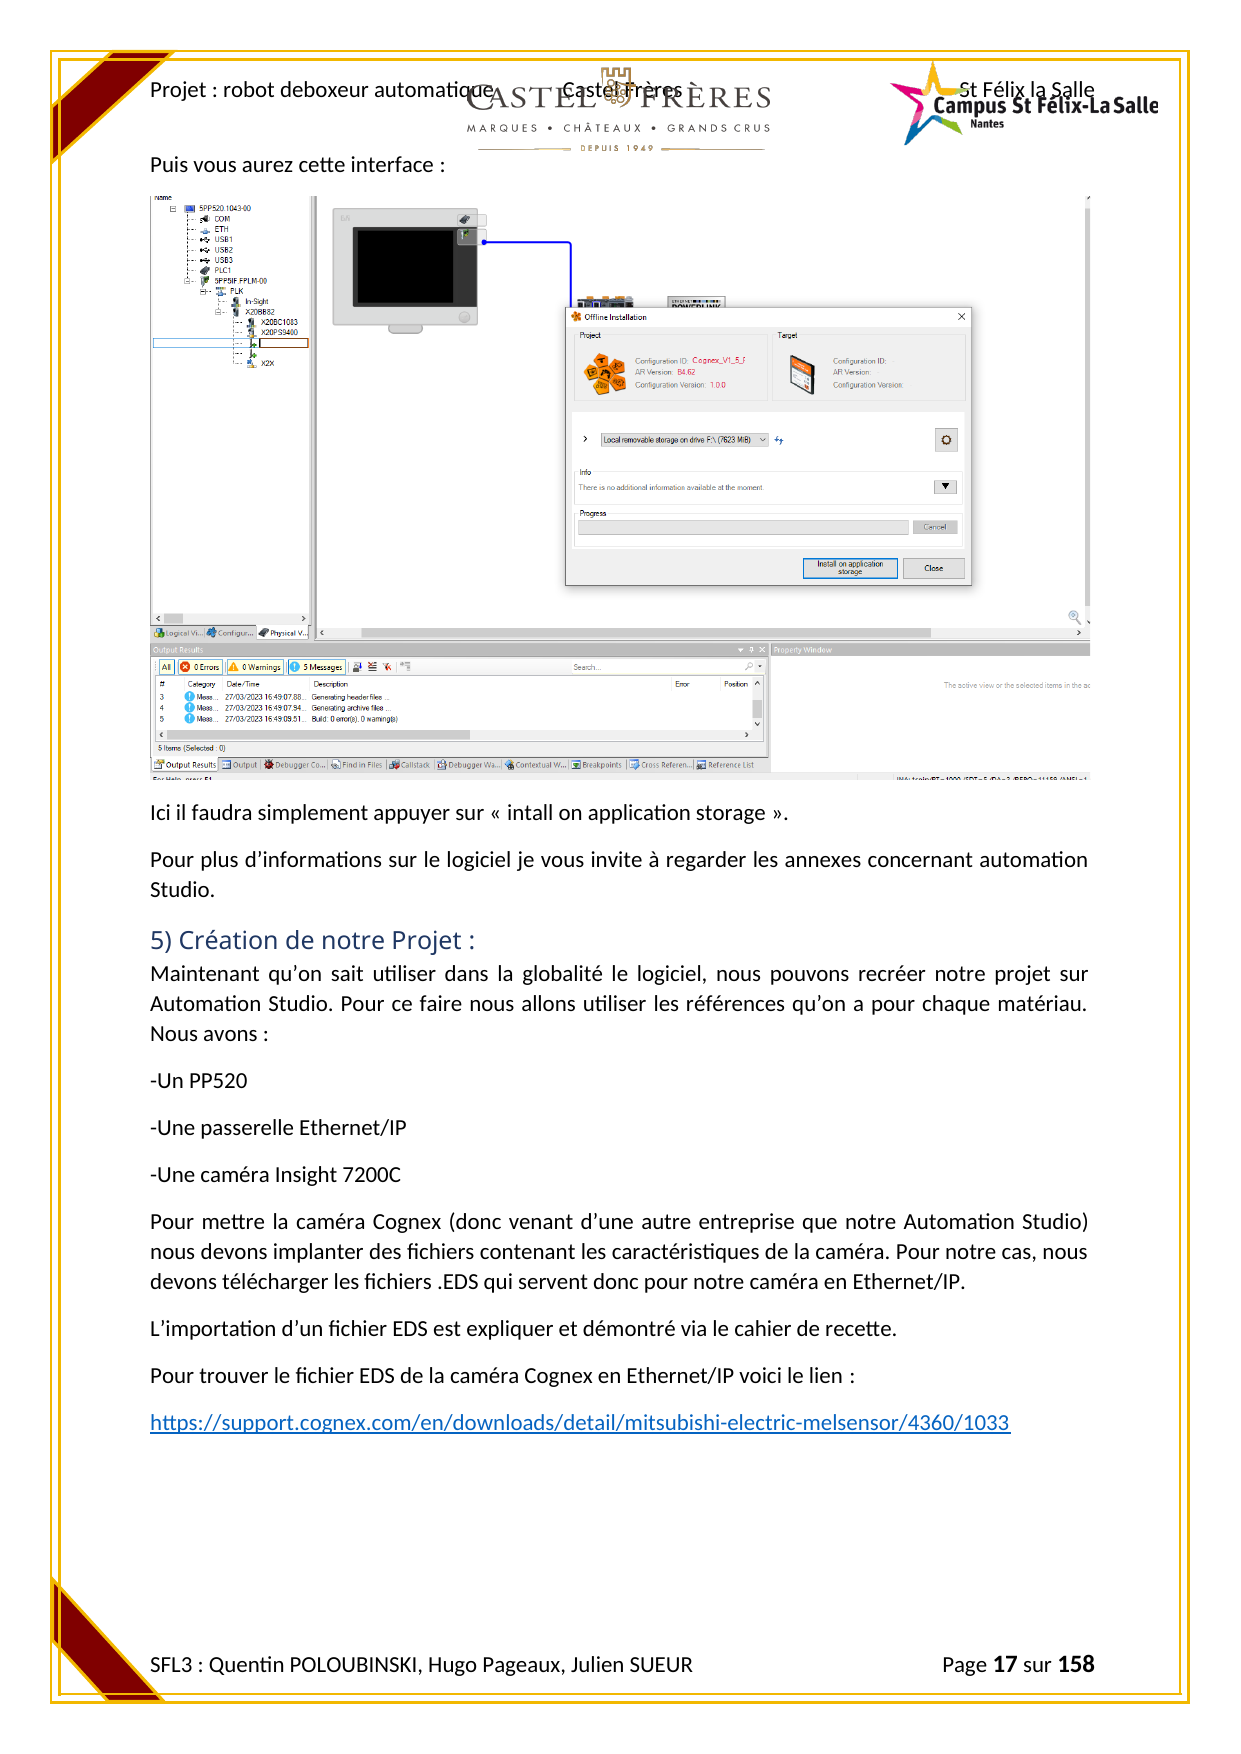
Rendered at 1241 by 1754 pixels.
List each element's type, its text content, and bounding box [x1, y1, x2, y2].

subtitle 5) Création de notre Projet : [150, 922, 1090, 956]
text Ici il faudra simplement appuyer sur « intall on application storage ». [150, 798, 1090, 826]
picture [460, 59, 773, 157]
text Pour plus d’informations sur le logiciel je vous invite à regarder les annexes concernant automation Studio. [150, 845, 1090, 903]
text L’importation d’un fichier EDS est expliquer et démontré via le cahier de recette. [150, 1314, 1090, 1342]
picture [889, 60, 1158, 145]
text Pour mettre la caméra Cognex (donc venant d’une autre entreprise que notre Automation Studio) nous devons implanter des fichiers contenant les caractéristiques de la caméra. Pour notre cas, nous devons télécharger les fichiers .EDS qui servent donc pour notre caméra en Ethernet/IP. [150, 1207, 1090, 1295]
text Pour trouver le fichier EDS de la caméra Cognex en Ethernet/IP voici le lien : [150, 1361, 1090, 1389]
picture [150, 196, 1091, 780]
text Puis vous aurez cette interface : [150, 150, 1090, 178]
text Maintenant qu’on sait utiliser dans la globalité le logiciel, nous pouvons recréer notre projet sur Automation Studio. Pour ce faire nous allons utiliser les références qu’on a pour chaque matériau. Nous avons : [150, 959, 1090, 1047]
text -Un PP520 [150, 1066, 1090, 1094]
text https://support.cognex.com/en/downloads/detail/mitsubishi-electric-melsensor/4360/1033 [150, 1408, 1090, 1436]
text -Une passerelle Ethernet/IP [150, 1113, 1090, 1141]
text -Une caméra Insight 7200C [150, 1160, 1090, 1188]
